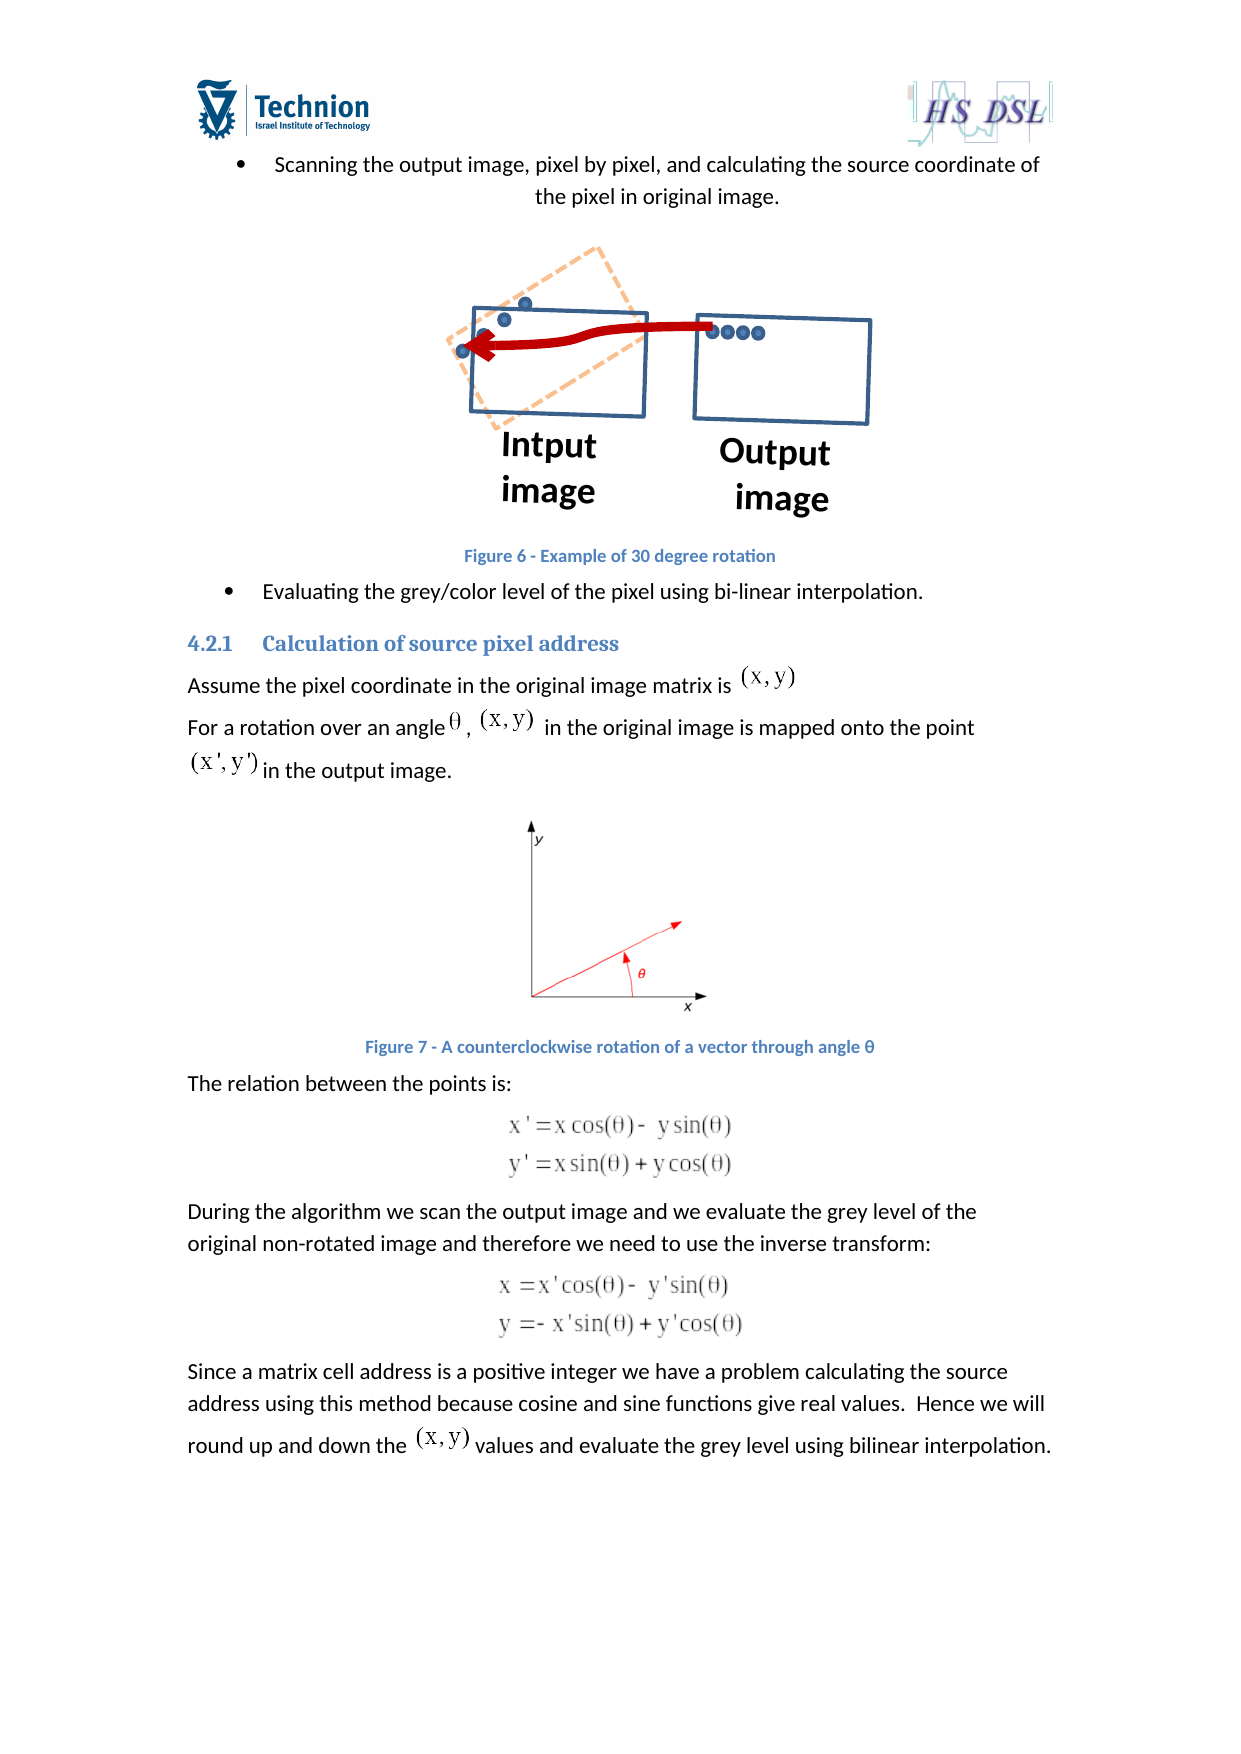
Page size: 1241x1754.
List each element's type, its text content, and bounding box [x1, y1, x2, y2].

text Assume the pixel coordinate in the original image matrix is For a rotation over an angle, in the original image is mapped onto the point in the output image. [187, 661, 1053, 784]
list Evaluating the grey/color level of the pixel using bi-linear interpolation. [225, 577, 1053, 606]
text The relation between the points is: [187, 1069, 1053, 1097]
picture [513, 798, 728, 1022]
picture [187, 74, 378, 147]
text Figure 6 - Example of 30 degree rotation [187, 544, 1053, 567]
text Figure 7 - A counterclockwise rotation of a vector through angle θ [187, 1036, 1053, 1059]
list Scanning the output image, pixel by pixel, and calculating the source coordinate of the pixel in original image. [225, 150, 1053, 529]
text During the algorithm we scan the output image and we evaluate the grey level of the original non-rotated image and therefore we need to use the inverse transform: [187, 1197, 1053, 1257]
picture [907, 73, 1053, 147]
text Since a matrix cell address is a positive integer we have a problem calculating the source address using this method because cosine and sine functions give real values. Hence we will round up and down the values and evaluate the grey level using bilinear interpolation. [187, 1357, 1053, 1460]
subtitle Calculation of source pixel address [187, 631, 1053, 657]
